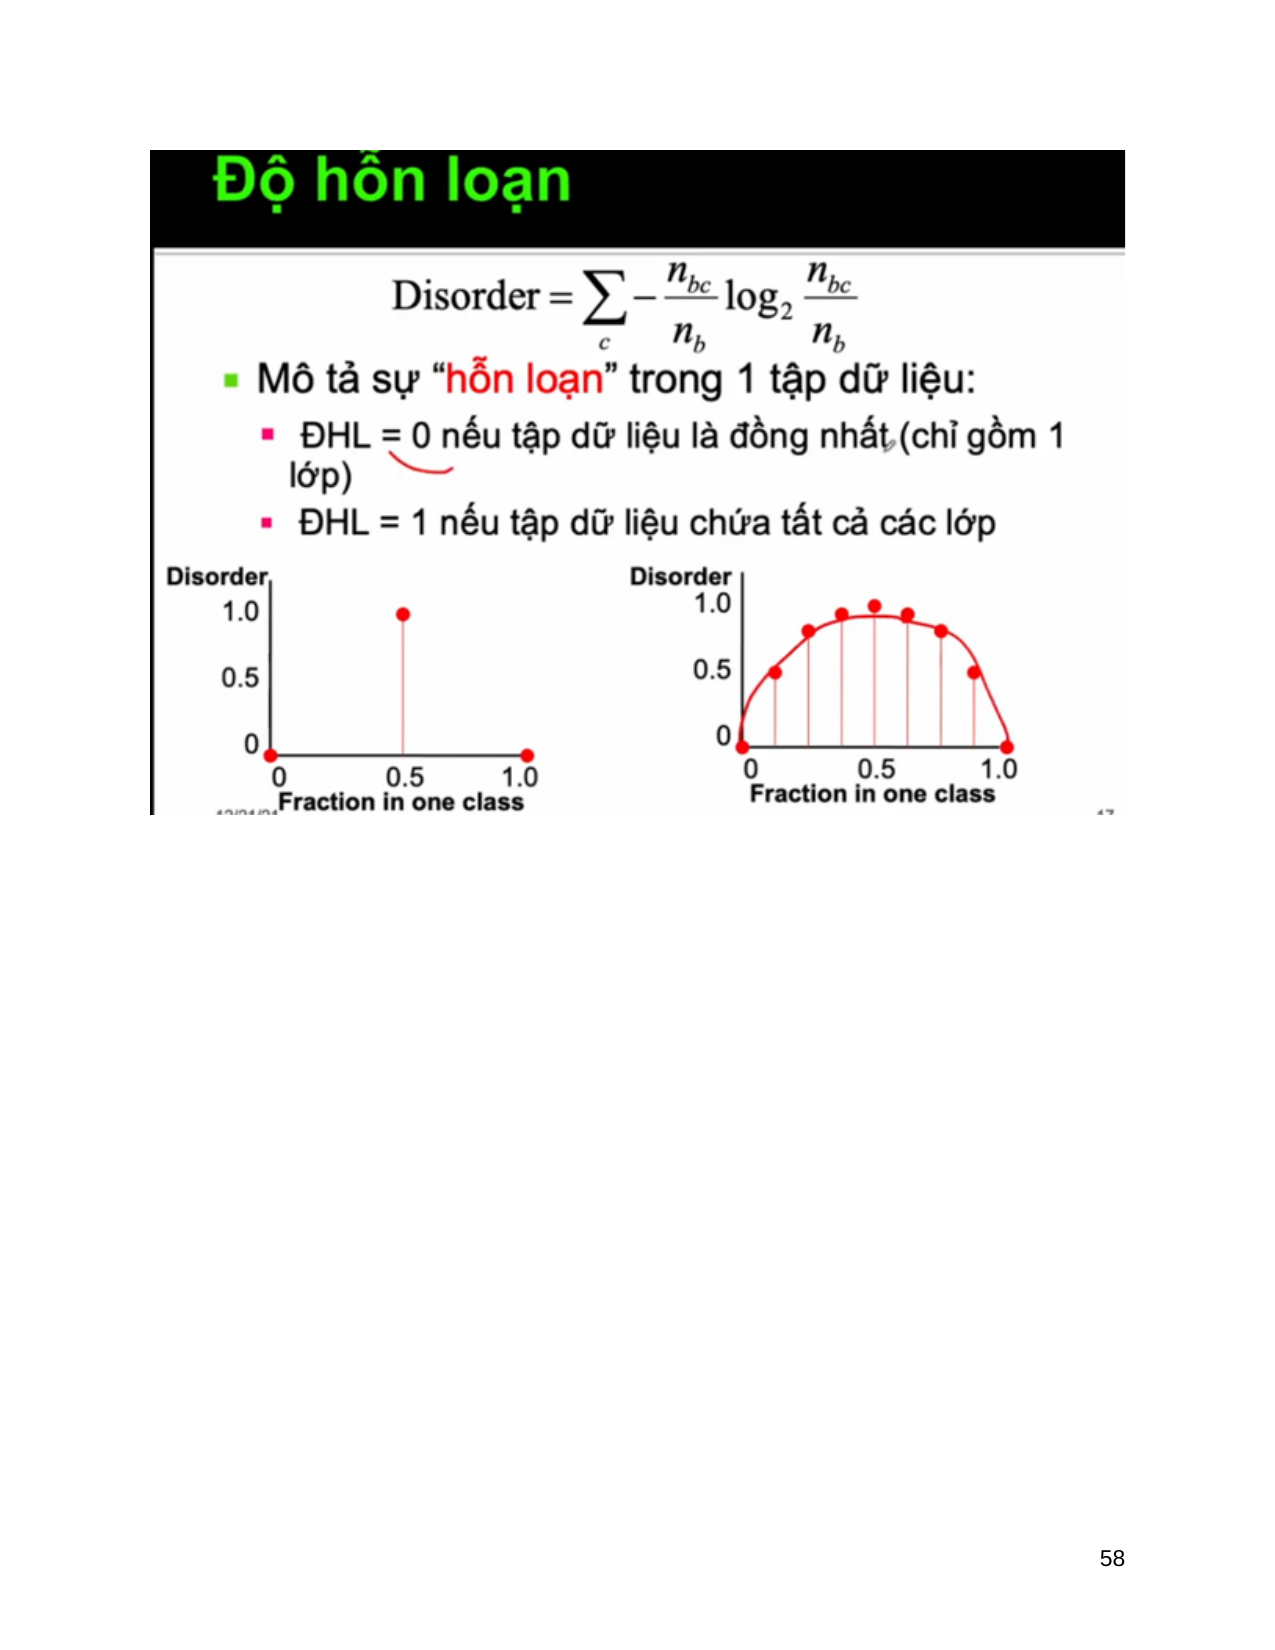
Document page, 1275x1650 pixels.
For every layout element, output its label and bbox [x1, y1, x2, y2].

picture [150, 150, 1125, 815]
